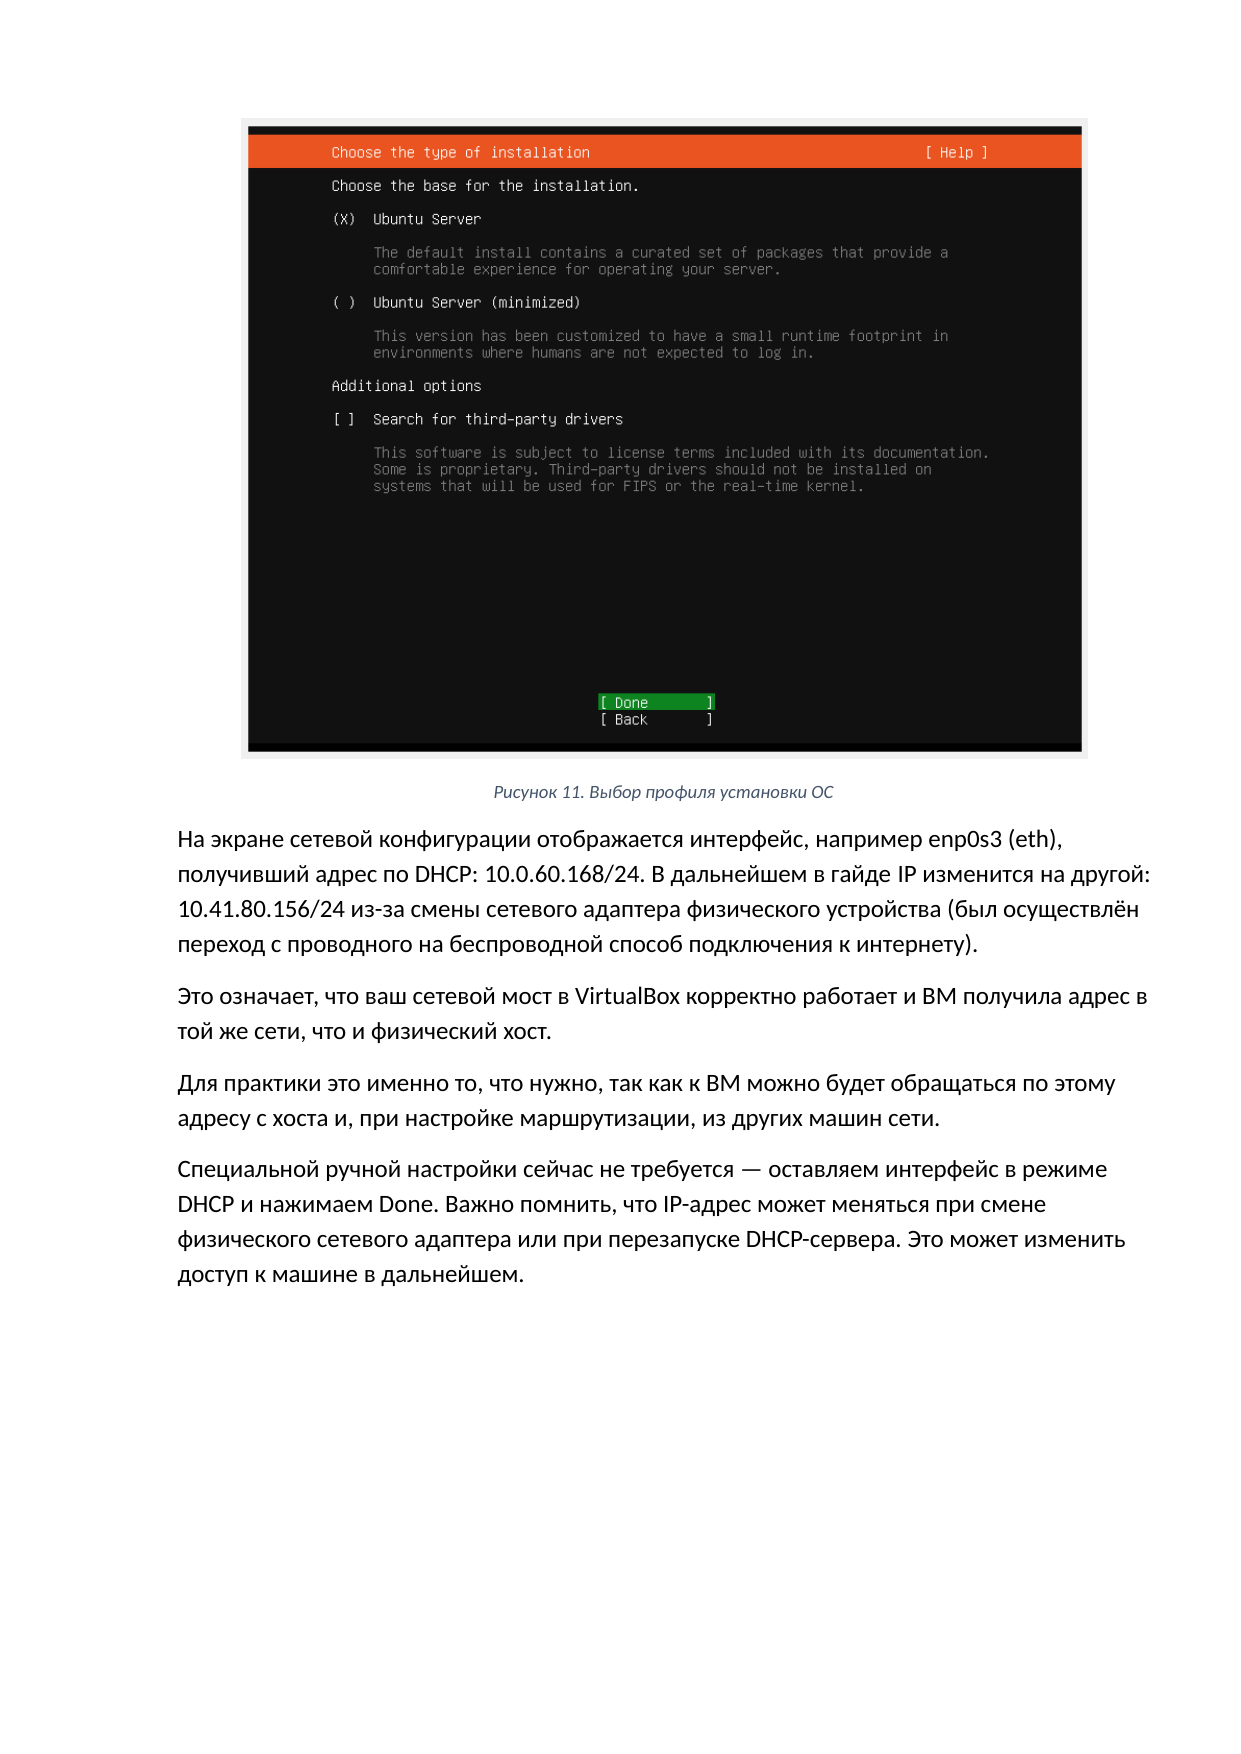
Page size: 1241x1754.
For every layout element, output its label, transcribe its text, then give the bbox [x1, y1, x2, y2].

text Для практики это именно то, что нужно, так как к ВМ можно будет обращаться по этому адресу с хоста и, при настройке маршрутизации, из других машин сети. [177, 1067, 1152, 1132]
text Специальной ручной настройки сейчас не требуется — оставляем интерфейс в режиме DHCP и нажимаем Done. Важно помнить, что IP-адрес может меняться при смене физического сетевого адаптера или при перезапуске DHCP-сервера. Это может изменить доступ к машине в дальнейшем. [177, 1154, 1152, 1289]
picture [241, 118, 1088, 759]
text Это означает, что ваш сетевой мост в VirtualBox корректно работает и ВМ получила адрес в той же сети, что и физический хост. [177, 980, 1152, 1046]
text На экране сетевой конфигурации отображается интерфейс, например enp0s3 (eth), получивший адрес по DHCP: 10.0.60.168/24. В дальнейшем в гайде IP изменится на другой: 10.41.80.156/24 из-за смены сетевого адаптера физического устройства (был осуществлён переход с проводного на беспроводной способ подключения к интернету). [177, 824, 1152, 959]
